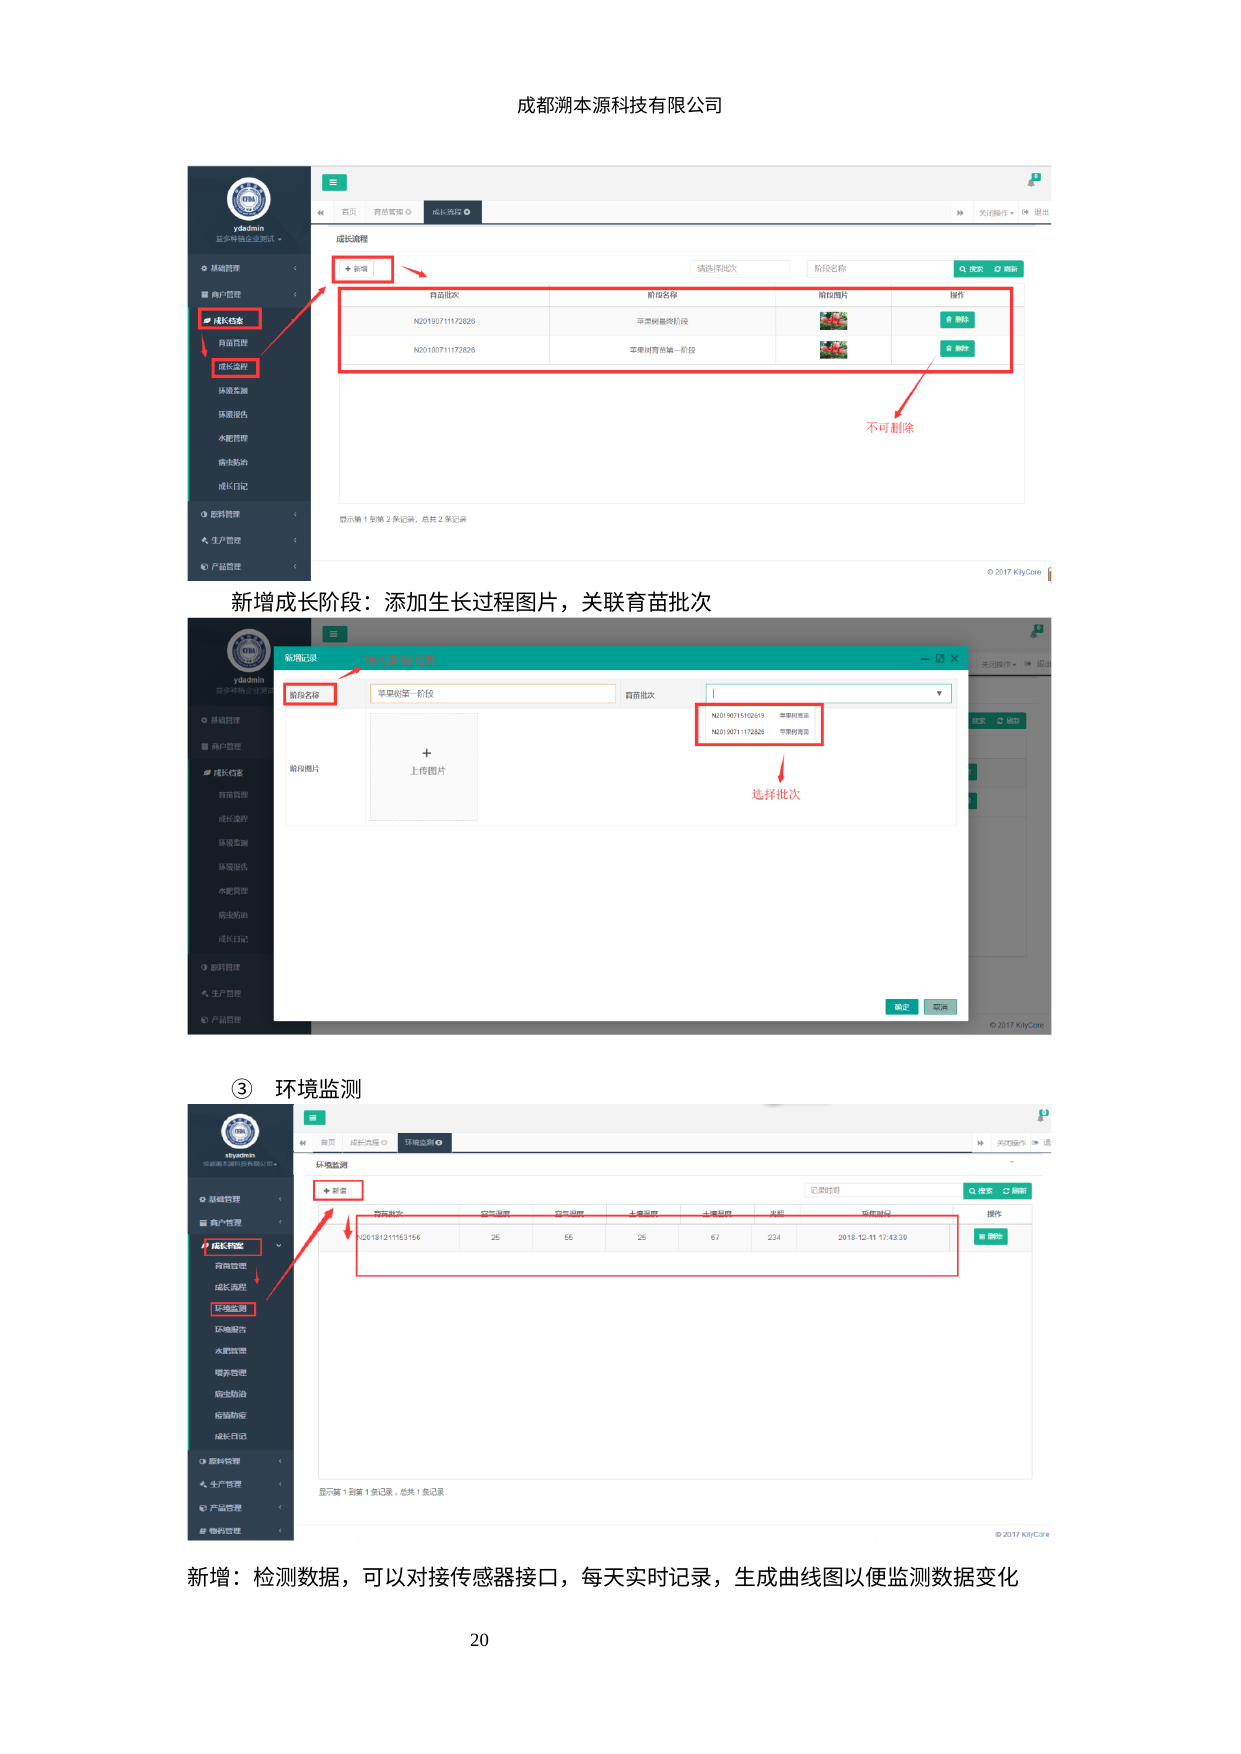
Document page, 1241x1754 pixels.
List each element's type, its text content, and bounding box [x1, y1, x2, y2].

picture [187, 165, 1052, 581]
text 新增成长阶段：添加生长过程图片，关联育苗批次 [187, 584, 1053, 617]
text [187, 1559, 1053, 1592]
picture [187, 1104, 1052, 1541]
picture [187, 617, 1052, 1036]
list 环境监测 [187, 1072, 1053, 1104]
